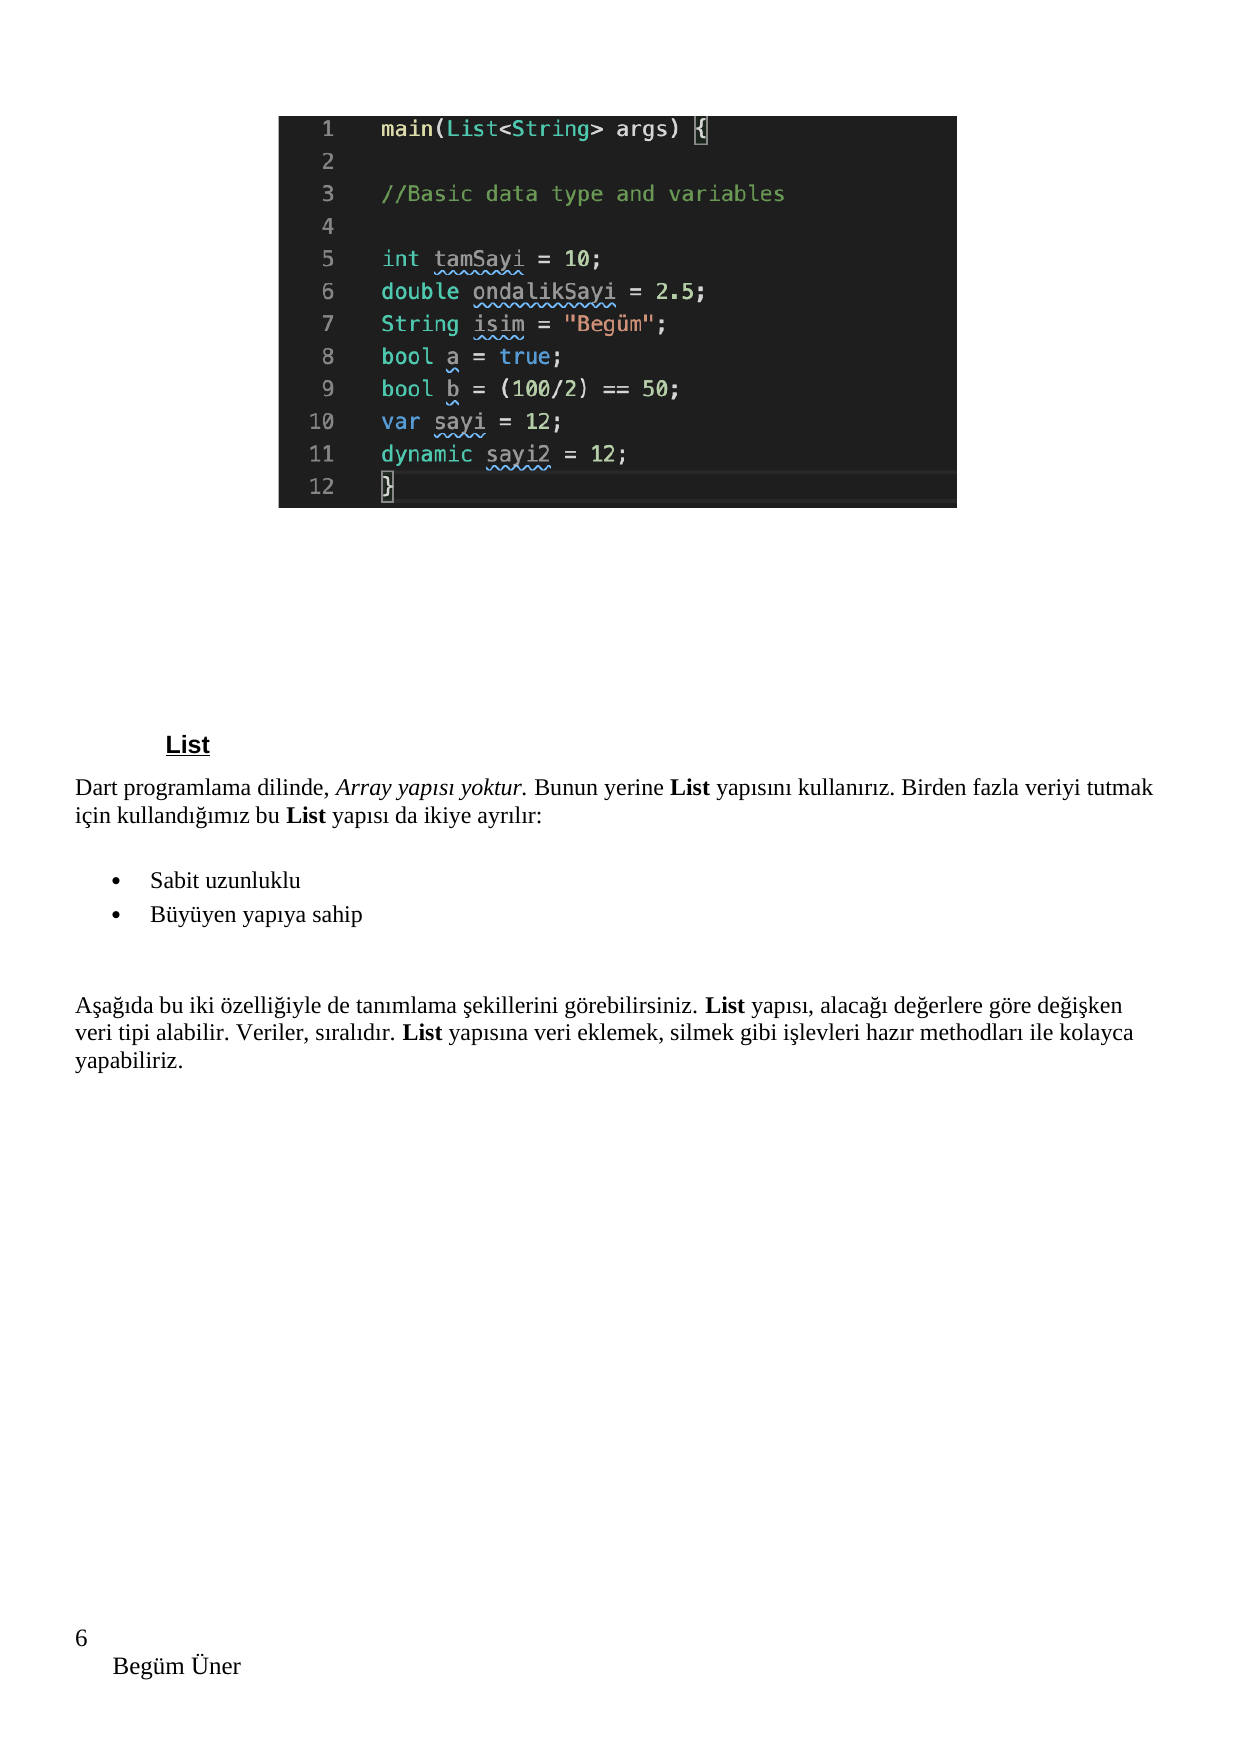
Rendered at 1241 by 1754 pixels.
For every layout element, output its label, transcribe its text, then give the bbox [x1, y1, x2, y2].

picture [278, 116, 957, 508]
list Büyüyen yapıya sahip [112, 900, 1165, 928]
text Dart programlama dilinde, Array yapısı yoktur. Bunun yerine List yapısını kullanırız. Birden fazla veriyi tutmak için kullandığımız bu List yapısı da ikiye ayrılır: [75, 773, 1165, 829]
text List [75, 730, 1160, 758]
list Sabit uzunluklu [112, 866, 1165, 894]
text Aşağıda bu iki özelliğiyle de tanımlama şekillerini görebilirsiniz. List yapısı, alacağı değerlere göre değişken veri tipi alabilir. Veriler, sıralıdır. List yapısına veri eklemek, silmek gibi işlevleri hazır methodları ile kolayca yapabiliriz. [75, 991, 1165, 1073]
